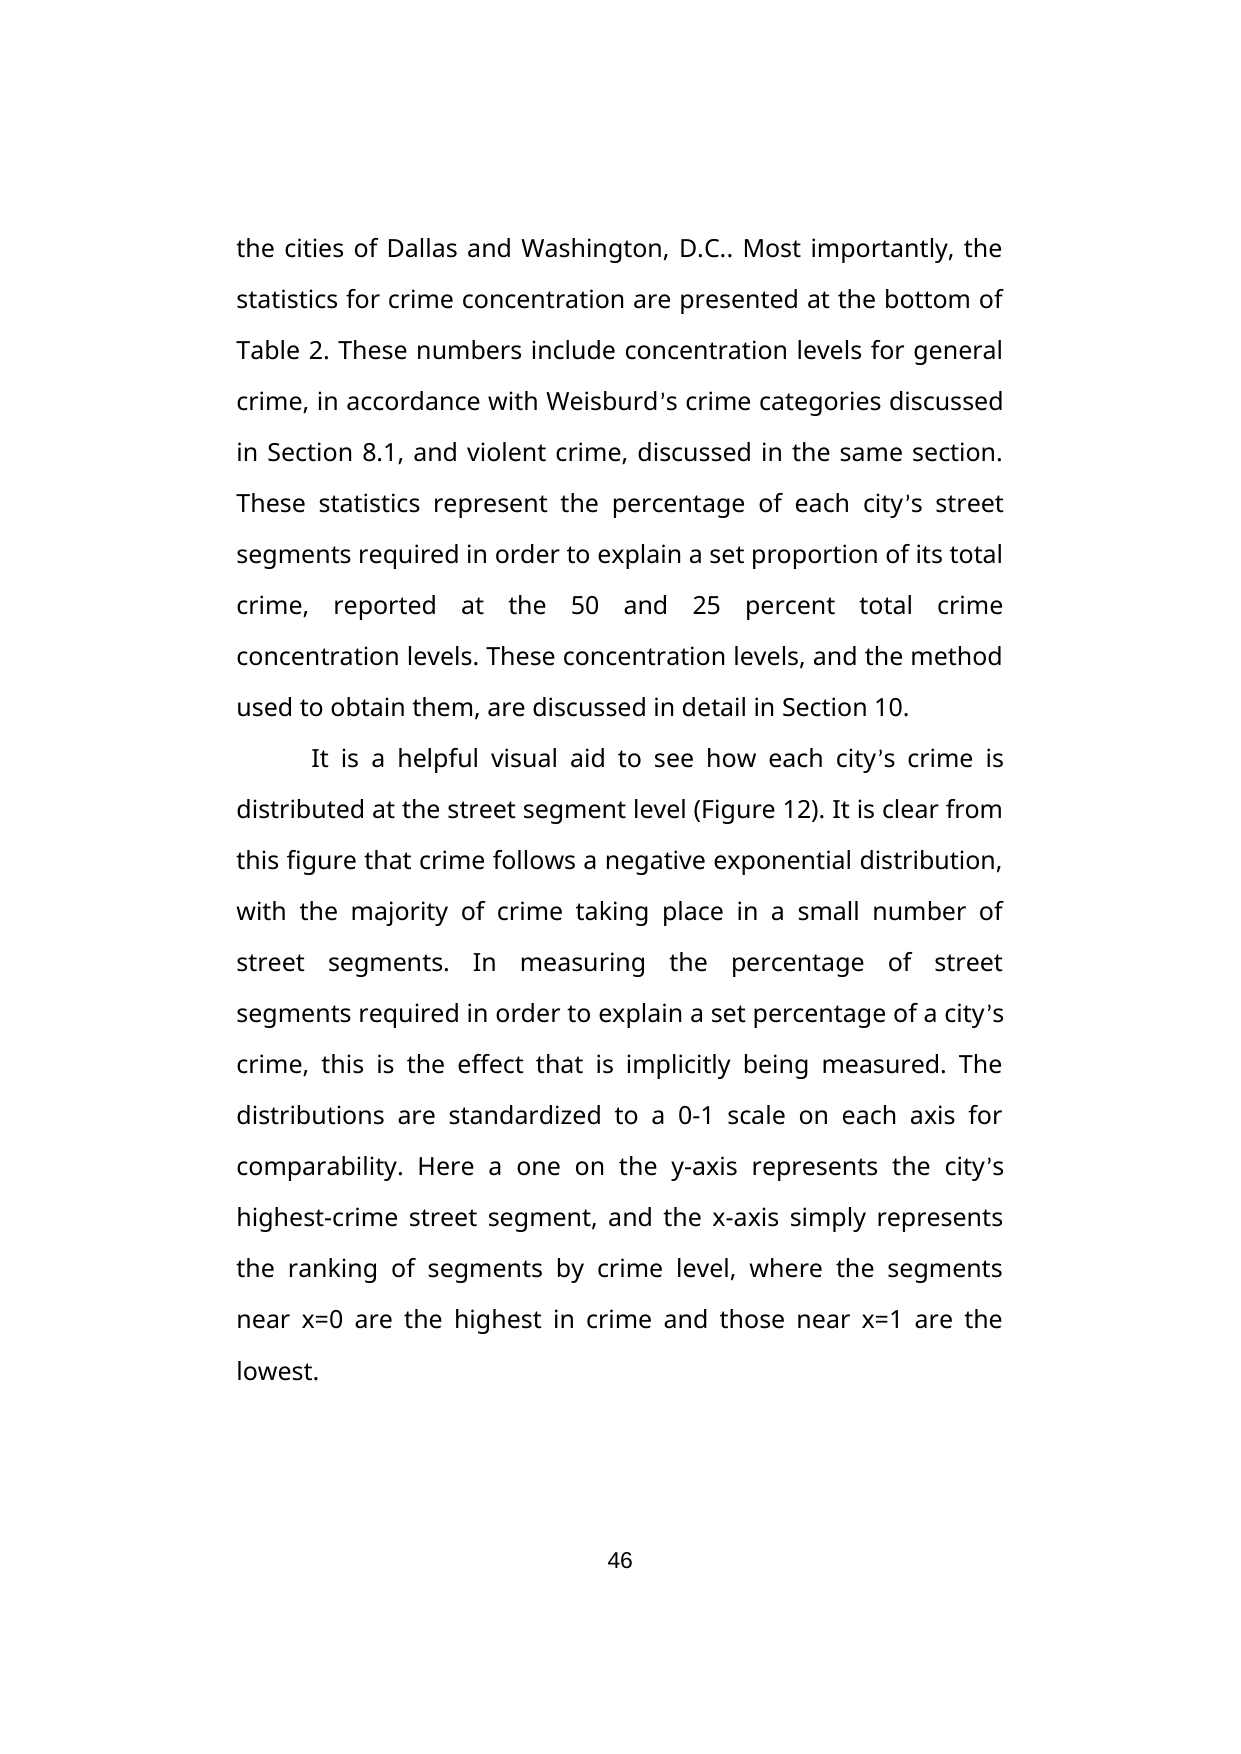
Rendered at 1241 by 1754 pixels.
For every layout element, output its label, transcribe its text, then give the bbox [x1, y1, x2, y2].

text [236, 230, 1004, 724]
text It is a helpful visual aid to see how each city’s crime is distributed at the street segment level (Figure 12). It is clear from this figure that crime follows a negative exponential distribution, with the majority of crime taking place in a small number of street segments. In measuring the percentage of street segments required in order to explain a set percentage of a city’s crime, this is the effect that is implicitly being measured. The distributions are standardized to a 0-1 scale on each axis for comparability. Here a one on the y-axis represents the city’s highest-crime street segment, and the x-axis simply represents the ranking of segments by crime level, where the segments near x=0 are the highest in crime and those near x=1 are the lowest. [236, 741, 1004, 1387]
